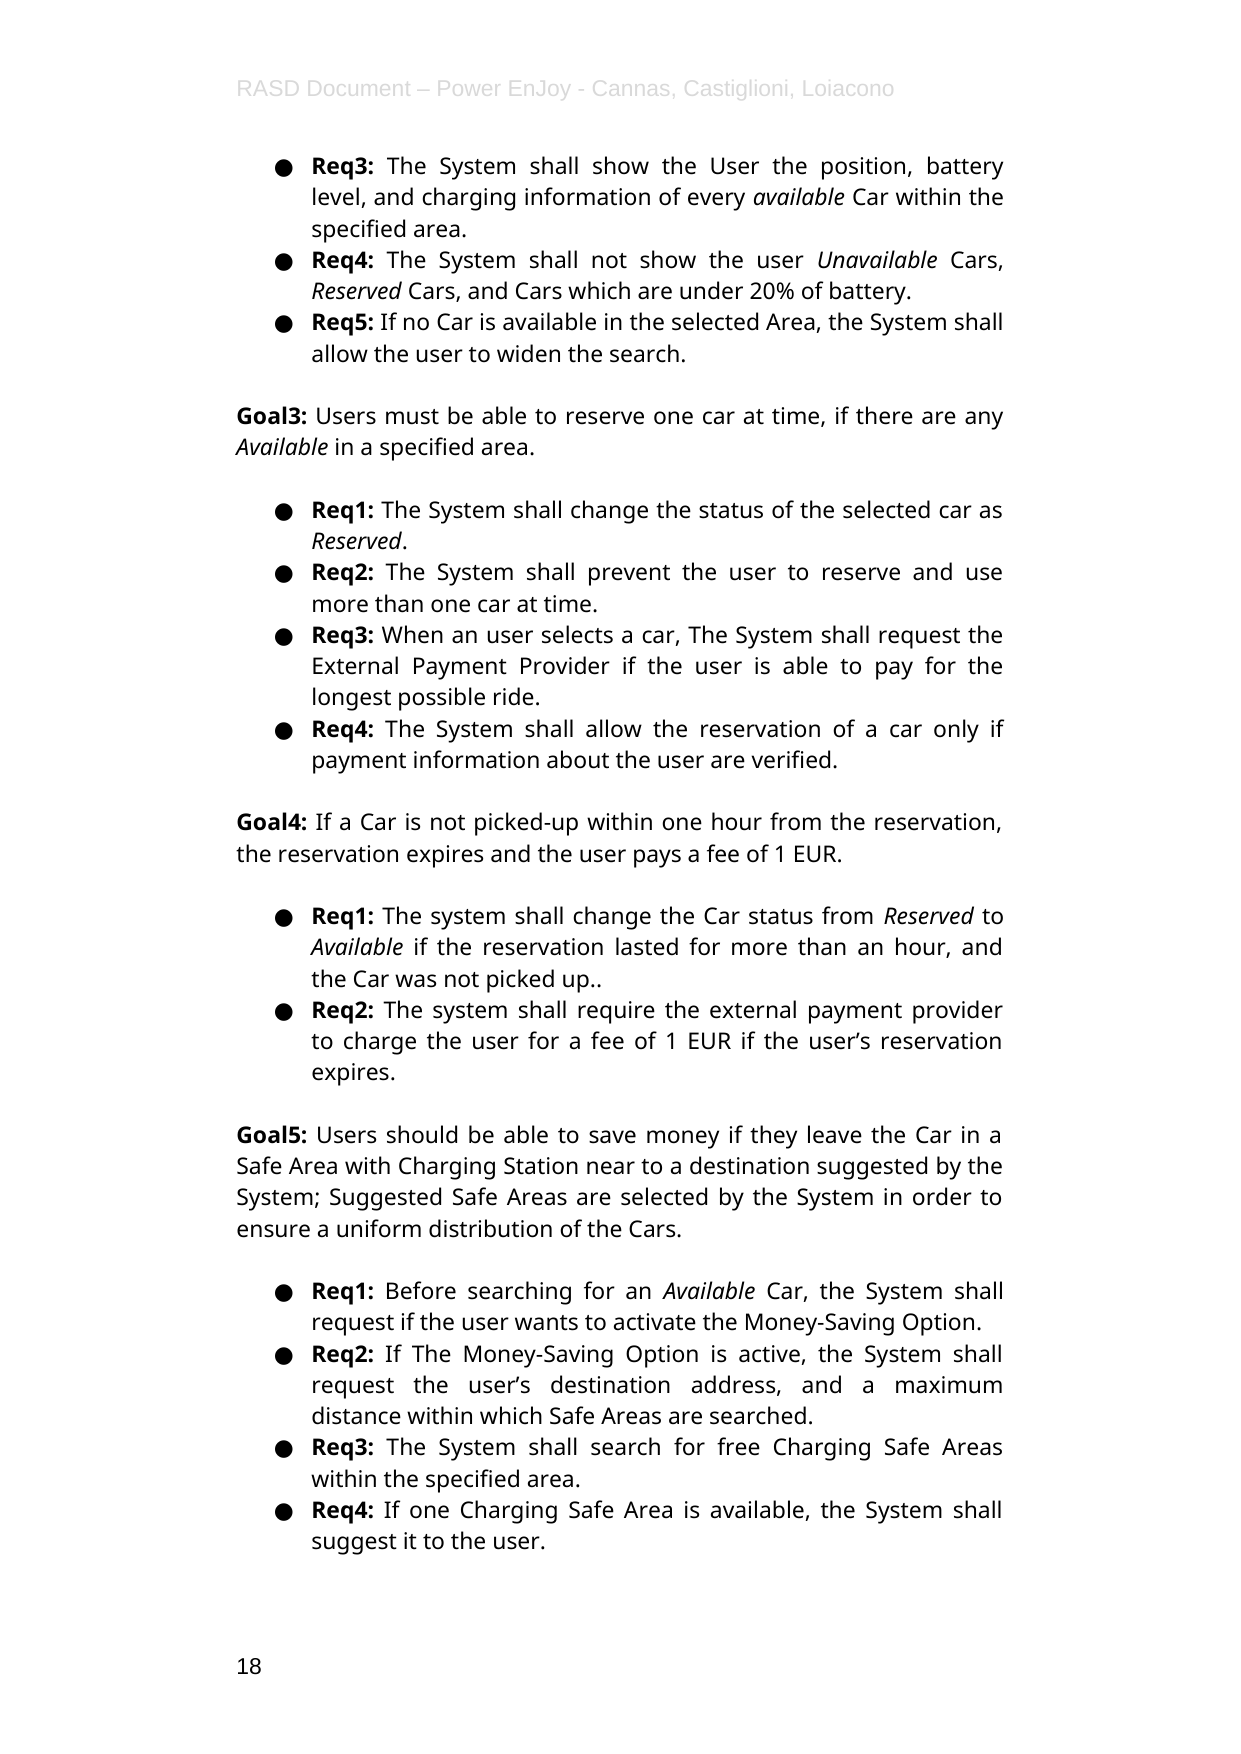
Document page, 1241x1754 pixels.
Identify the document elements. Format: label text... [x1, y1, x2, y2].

text Goal5: Users should be able to save money if they leave the Car in a Safe Area with Charging Station near to a destination suggested by the System; Suggested Safe Areas are selected by the System in order to ensure a uniform distribution of the Cars. [236, 1119, 1004, 1244]
list Req4: The System shall allow the reservation of a car only if payment information about the user are verified. [274, 712, 1004, 775]
list Req2: The system shall require the external payment provider to charge the user for a fee of 1 EUR if the user’s reservation expires. [274, 994, 1004, 1087]
list Req5: If no Car is available in the selected Area, the System shall allow the user to widen the search. [274, 306, 1004, 369]
list Req2: If The Money-Saving Option is active, the System shall request the user’s destination address, and a maximum distance within which Safe Areas are searched. [274, 1337, 1004, 1431]
list Req1: The System shall change the status of the selected car as Reserved. [274, 494, 1004, 556]
text Goal4: If a Car is not picked-up within one hour from the reservation, the reservation expires and the user pays a fee of 1 EUR. [236, 806, 1004, 869]
list Req1: Before searching for an Available Car, the System shall request if the user wants to activate the Money-Saving Option. [274, 1275, 1004, 1337]
list Req2: The System shall prevent the user to reserve and use more than one car at time. [274, 556, 1004, 619]
list Req4: If one Charging Safe Area is available, the System shall suggest it to the user. [274, 1494, 1004, 1556]
list Req3: When an user selects a car, The System shall request the External Payment Provider if the user is able to pay for the longest possible ride. [274, 619, 1004, 712]
text Goal3: Users must be able to reserve one car at time, if there are any Available in a specified area. [236, 400, 1004, 462]
list Req1: The system shall change the Car status from Reserved to Available if the reservation lasted for more than an hour, and the Car was not picked up.. [274, 900, 1004, 994]
list Req3: The System shall search for free Charging Safe Areas within the specified area. [274, 1431, 1004, 1494]
list Req3: The System shall show the User the position, battery level, and charging information of every available Car within the specified area. [274, 150, 1004, 244]
list Req4: The System shall not show the user Unavailable Cars, Reserved Cars, and Cars which are under 20% of battery. [274, 244, 1004, 306]
